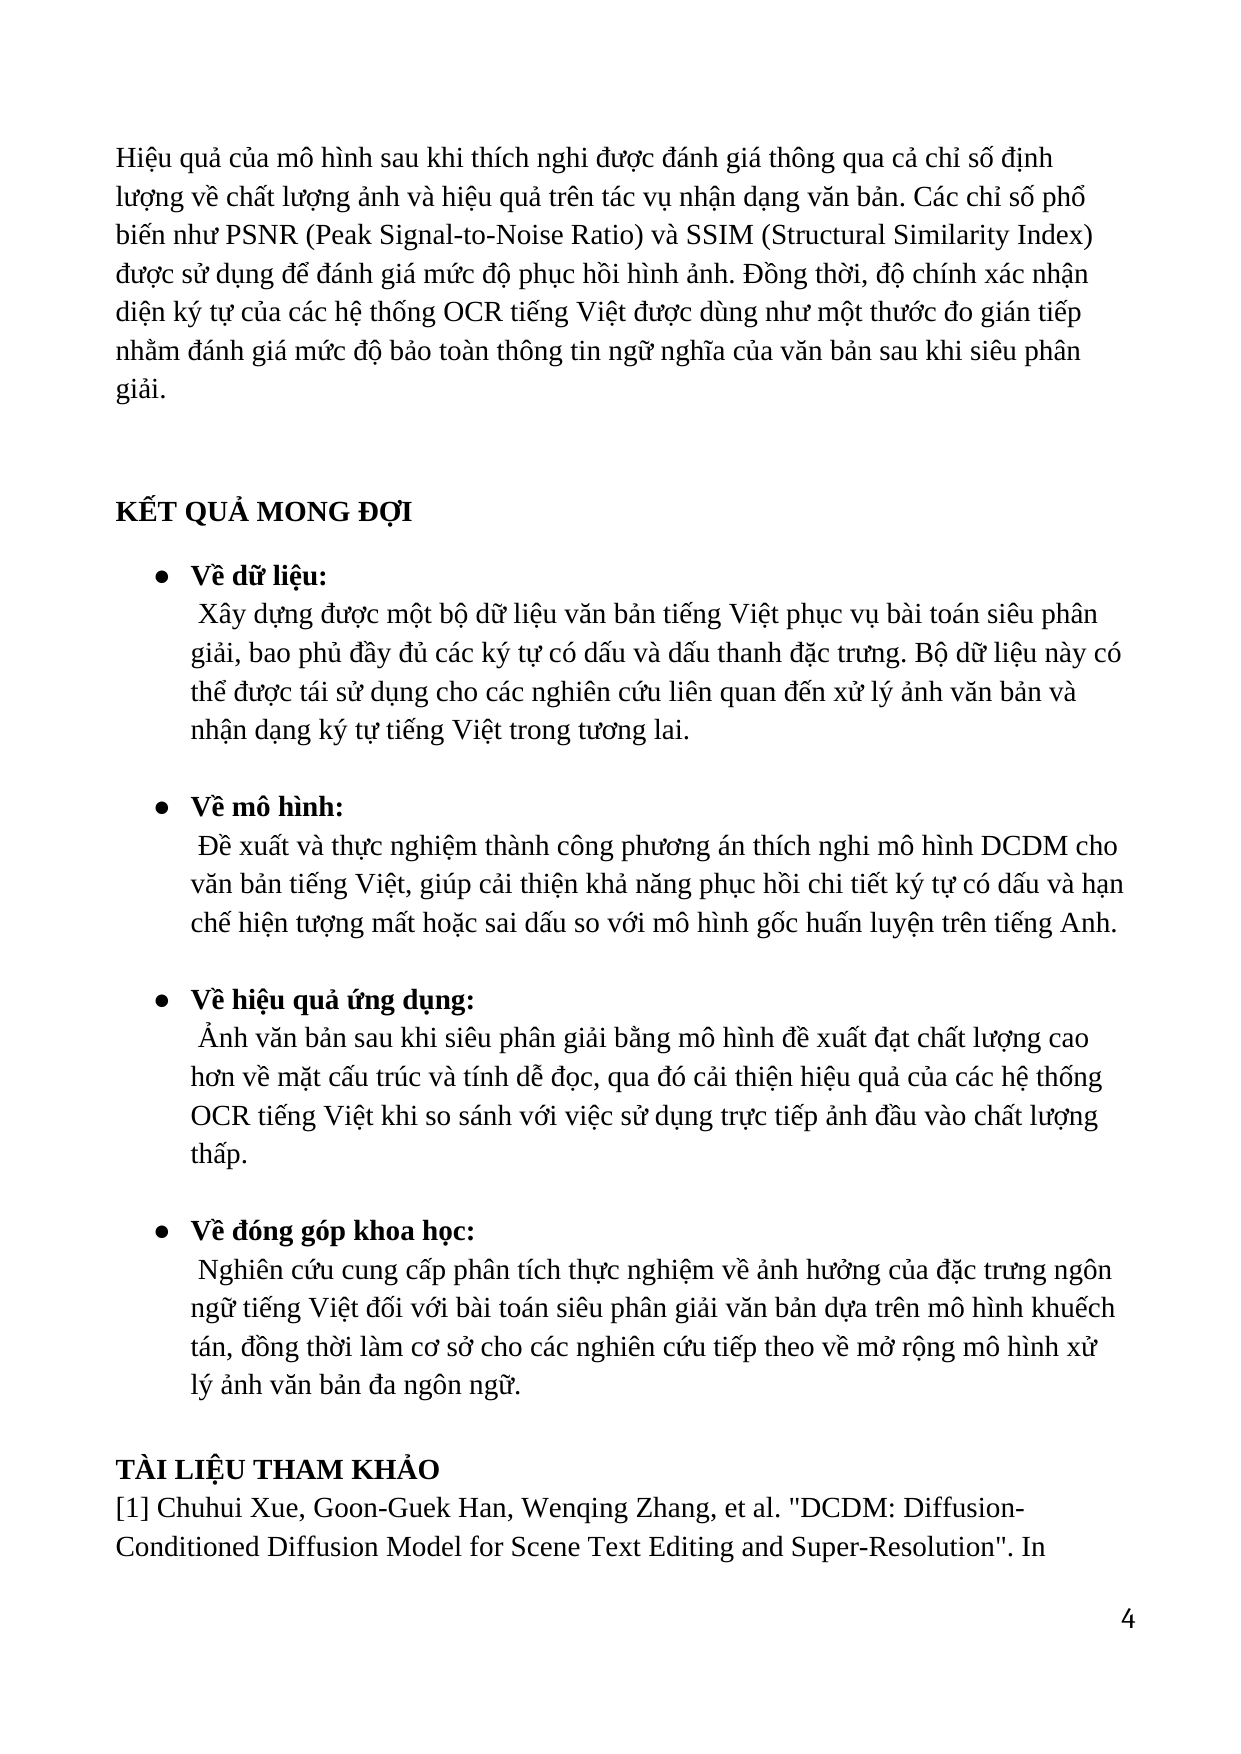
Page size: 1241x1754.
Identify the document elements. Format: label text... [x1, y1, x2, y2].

table_cell KẾT QUẢ MONG ĐỢI Về dữ liệu: Xây dựng được một bộ dữ liệu văn bản tiếng Việt phục vụ bài toán siêu phân giải, bao phủ đầy đủ các ký tự có dấu và dấu thanh đặc trưng. Bộ dữ liệu này có thể được tái sử dụng cho các nghiên cứu liên quan đến xử lý ảnh văn bản và nhận dạng ký tự tiếng Việt trong tương lai. Về mô hình: Đề xuất và thực nghiệm thành công phương án thích nghi mô hình DCDM cho văn bản tiếng Việt, giúp cải thiện khả năng phục hồi chi tiết ký tự có dấu và hạn chế hiện tượng mất hoặc sai dấu so với mô hình gốc huấn luyện trên tiếng Anh. Về hiệu quả ứng dụng: Ảnh văn bản sau khi siêu phân giải bằng mô hình đề xuất đạt chất lượng cao hơn về mặt cấu trúc và tính dễ đọc, qua đó cải thiện hiệu quả của các hệ thống OCR tiếng Việt khi so sánh với việc sử dụng trực tiếp ảnh đầu vào chất lượng thấp. Về đóng góp khoa học: Nghiên cứu cung cấp phân tích thực nghiệm về ảnh hưởng của đặc trưng ngôn ngữ tiếng Việt đối với bài toán siêu phân giải văn bản dựa trên mô hình khuếch tán, đồng thời làm cơ sở cho các nghiên cứu tiếp theo về mở rộng mô hình xử lý ảnh văn bản đa ngôn ngữ. [105, 446, 1135, 1441]
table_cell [105, 105, 1135, 446]
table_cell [105, 1441, 1135, 1573]
